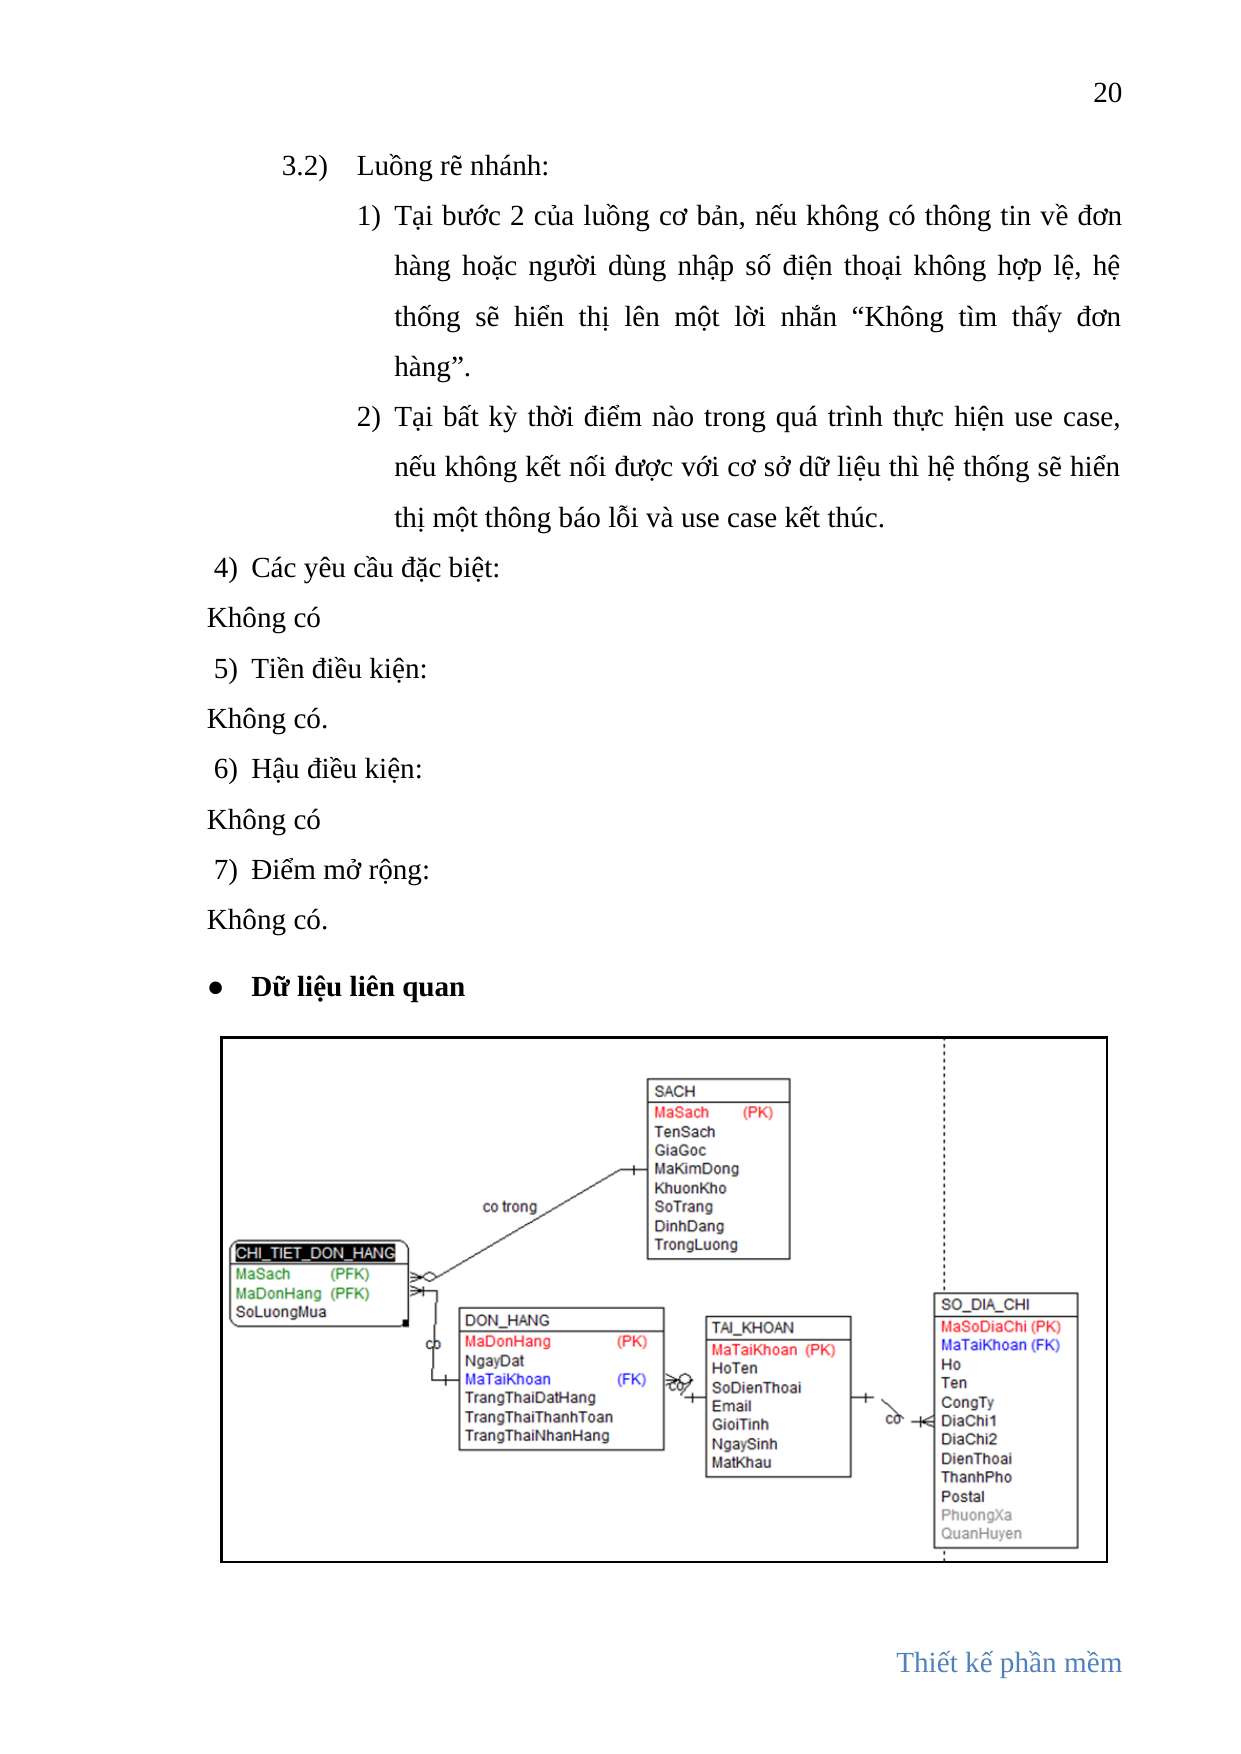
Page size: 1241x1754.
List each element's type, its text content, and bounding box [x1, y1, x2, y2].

list Dữ liệu liên quan [207, 969, 1122, 1003]
list Tiền điều kiện: [213, 651, 1122, 684]
list Tại bước 2 của luồng cơ bản, nếu không có thông tin về đơn hàng hoặc người dùng nhập số điện thoại không hợp lệ, hệ thống sẽ hiển thị lên một lời nhắn “Không tìm thấy đơn hàng”. [357, 198, 1122, 382]
text Không có [207, 802, 1122, 835]
list Điểm mở rộng: [213, 852, 1122, 886]
list Luồng rẽ nhánh: [282, 148, 1122, 181]
text Không có. [207, 902, 1122, 936]
picture [223, 1039, 1106, 1561]
text Không có. [207, 701, 1122, 735]
list Hậu điều kiện: [213, 751, 1122, 785]
list Tại bất kỳ thời điểm nào trong quá trình thực hiện use case, nếu không kết nối được với cơ sở dữ liệu thì hệ thống sẽ hiển thị một thông báo lỗi và use case kết thúc. [357, 399, 1122, 533]
text Không có [207, 601, 1122, 634]
list Các yêu cầu đặc biệt: [213, 550, 1122, 584]
